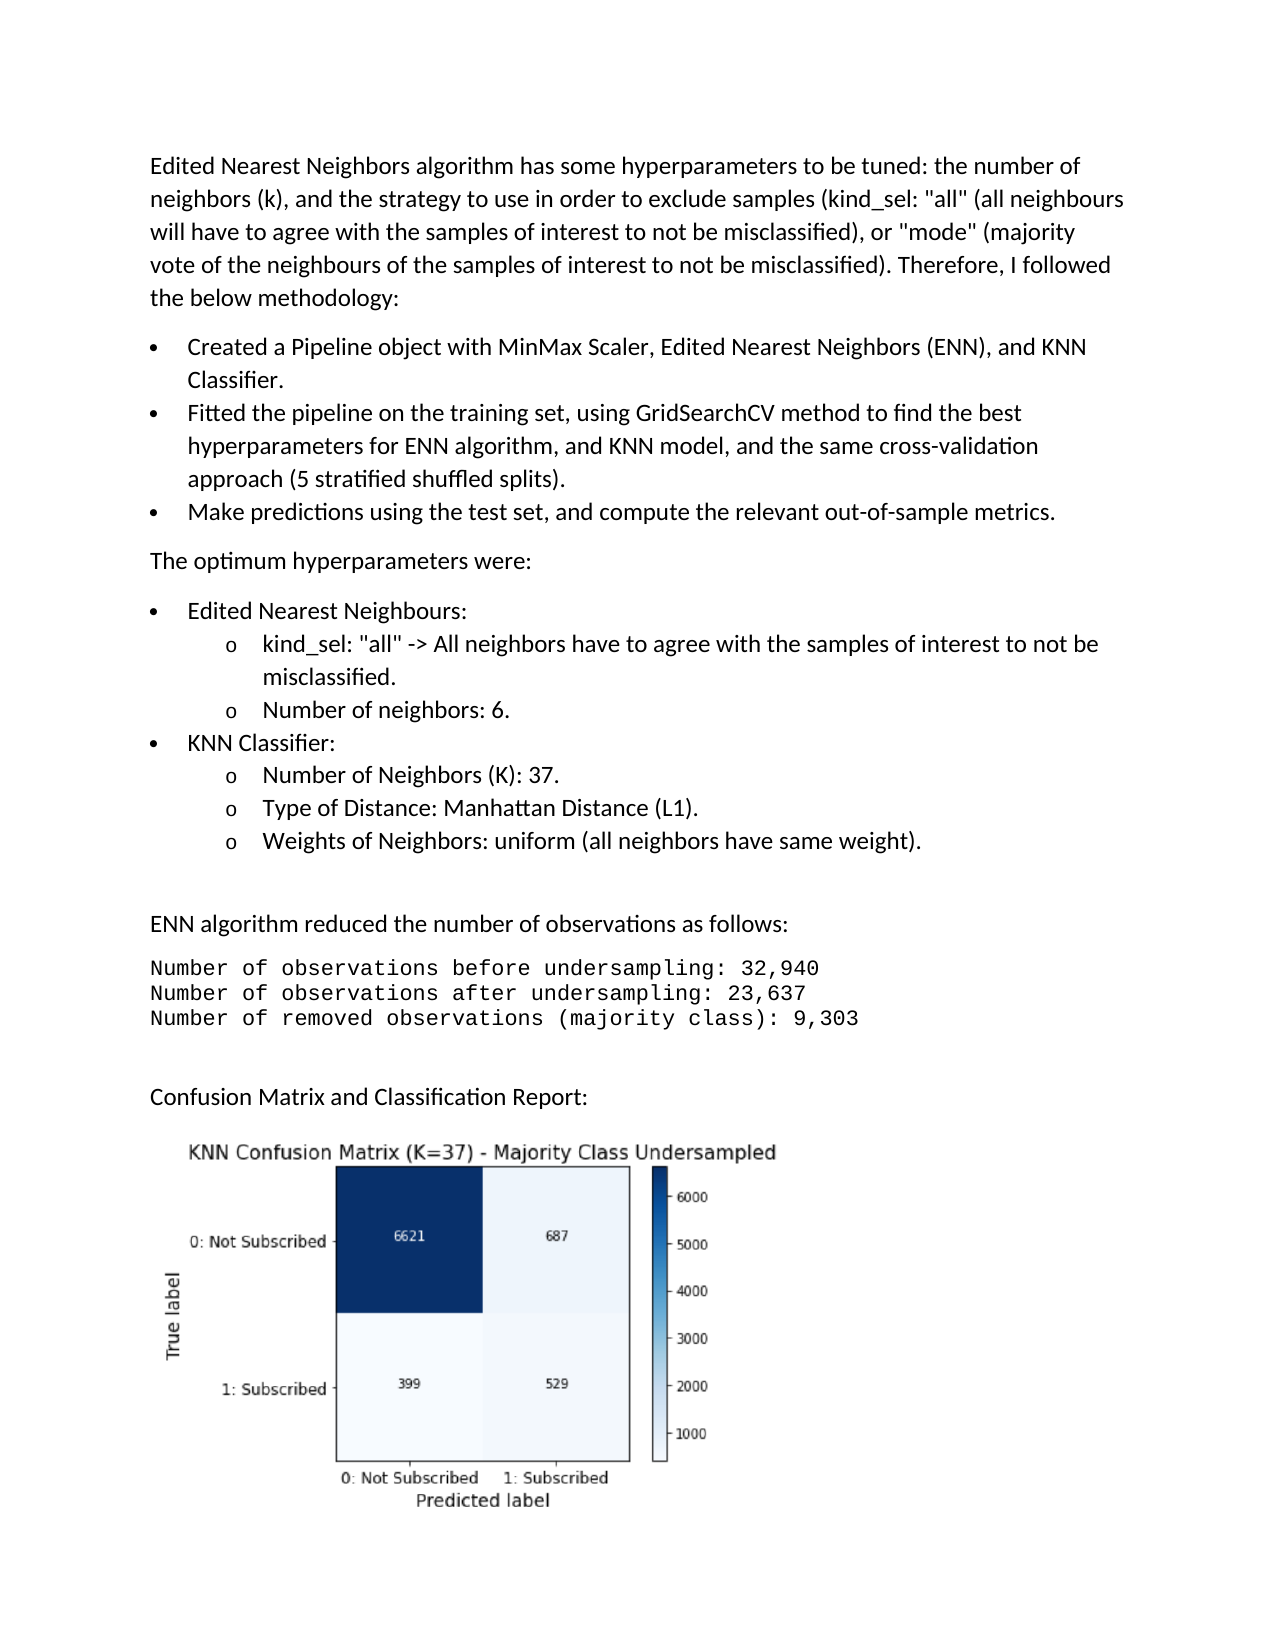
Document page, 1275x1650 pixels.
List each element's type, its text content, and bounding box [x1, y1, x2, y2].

list Make predictions using the test set, and compute the relevant out-of-sample metrics. [150, 496, 1125, 526]
list Number of Neighbors (K): 37. [225, 759, 1125, 790]
text Number of observations before undersampling: 32,940 [150, 957, 1125, 982]
list Created a Pipeline object with MinMax Scaler, Edited Nearest Neighbors (ENN), and KNN Classifier. [150, 331, 1125, 395]
picture [150, 1131, 784, 1518]
list Number of neighbors: 6. [225, 694, 1125, 724]
text The optimum hyperparameters were: [150, 545, 1125, 576]
list KNN Classifier: [150, 727, 1125, 757]
text Edited Nearest Neighbors algorithm has some hyperparameters to be tuned: the number of neighbors (k), and the strategy to use in order to exclude samples (kind_sel: "all" (all neighbours will have to agree with the samples of interest to not be misclassified), or "mode" (majority vote of the neighbours of the samples of interest to not be misclassified). Therefore, I followed the below methodology: [150, 150, 1125, 312]
text Number of removed observations (majority class): 9,303 [150, 1007, 1125, 1032]
text Confusion Matrix and Classification Report: [150, 1081, 1125, 1112]
list Weights of Neighbors: uniform (all neighbors have same weight). [225, 825, 1125, 856]
list Type of Distance: Manhattan Distance (L1). [225, 792, 1125, 823]
text ENN algorithm reduced the number of observations as follows: [150, 908, 1125, 938]
list kind_sel: "all" -> All neighbors have to agree with the samples of interest to not be misclassified. [225, 628, 1125, 691]
list Edited Nearest Neighbours: [150, 595, 1125, 626]
text Number of observations after undersampling: 23,637 [150, 982, 1125, 1007]
list Fitted the pipeline on the training set, using GridSearchCV method to find the best hyperparameters for ENN algorithm, and KNN model, and the same cross-validation approach (5 stratified shuffled splits). [150, 397, 1125, 493]
